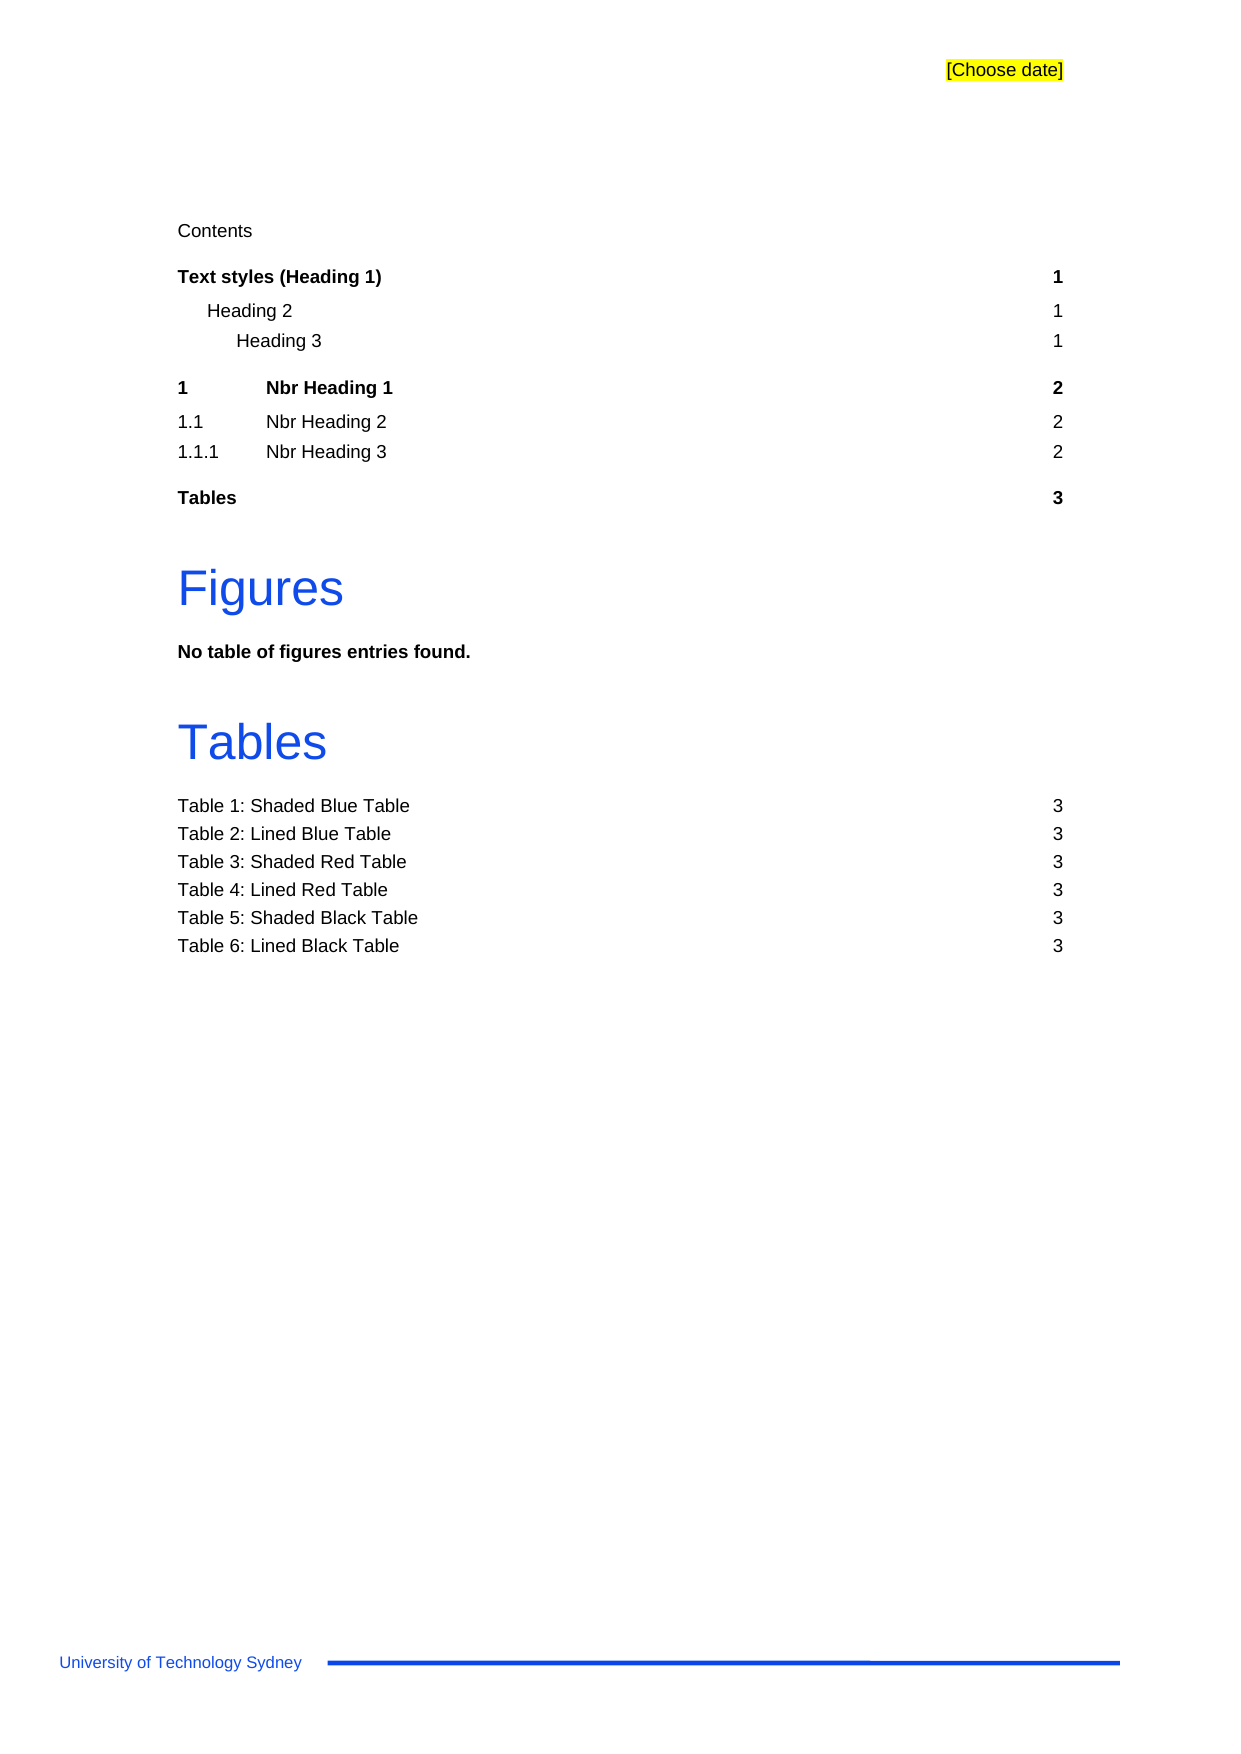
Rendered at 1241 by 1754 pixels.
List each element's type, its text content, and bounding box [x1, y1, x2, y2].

text Table 6: Lined Black Table 3 [177, 934, 1063, 956]
text Heading 2 1 [207, 300, 1063, 322]
text Table 1: Shaded Blue Table 3 [177, 795, 1063, 817]
text No table of figures entries found. [177, 641, 1063, 663]
text Text styles (Heading 1) 1 [177, 266, 1063, 288]
text Contents [177, 219, 1063, 241]
text 1 Nbr Heading 1 2 [177, 377, 1063, 398]
text 1.1 Nbr Heading 2 2 [177, 411, 1063, 432]
text Table 3: Shaded Red Table 3 [177, 851, 1063, 872]
text Table 5: Shaded Black Table 3 [177, 907, 1063, 928]
text 1.1.1 Nbr Heading 3 2 [177, 441, 1063, 462]
subtitle Figures [177, 559, 1063, 616]
text Tables 3 [177, 487, 1063, 509]
text Table 4: Lined Red Table 3 [177, 879, 1063, 900]
text Table 2: Lined Blue Table 3 [177, 823, 1063, 845]
text Heading 3 1 [236, 330, 1063, 352]
subtitle Tables [177, 713, 1063, 770]
